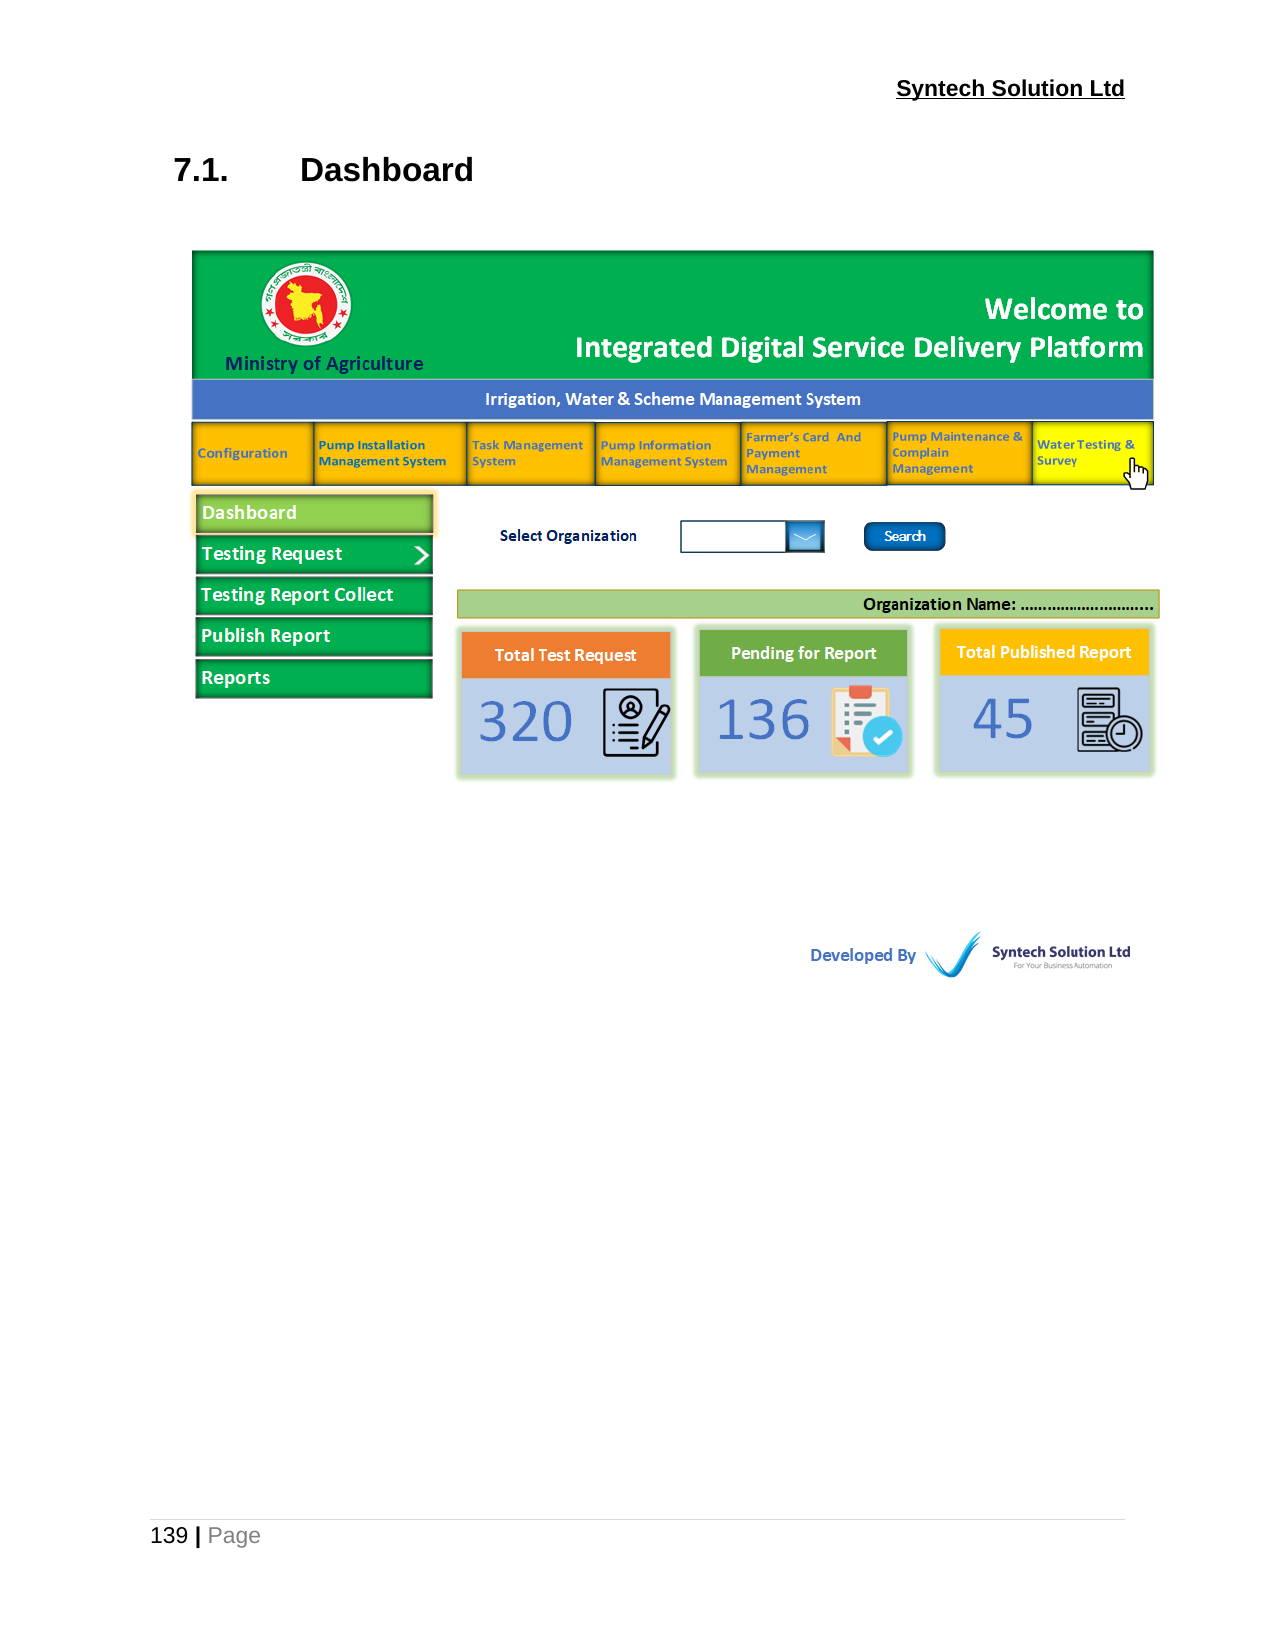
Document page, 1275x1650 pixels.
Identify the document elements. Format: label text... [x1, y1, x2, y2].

picture [187, 250, 1163, 978]
subtitle Dashboard [210, 150, 1125, 188]
